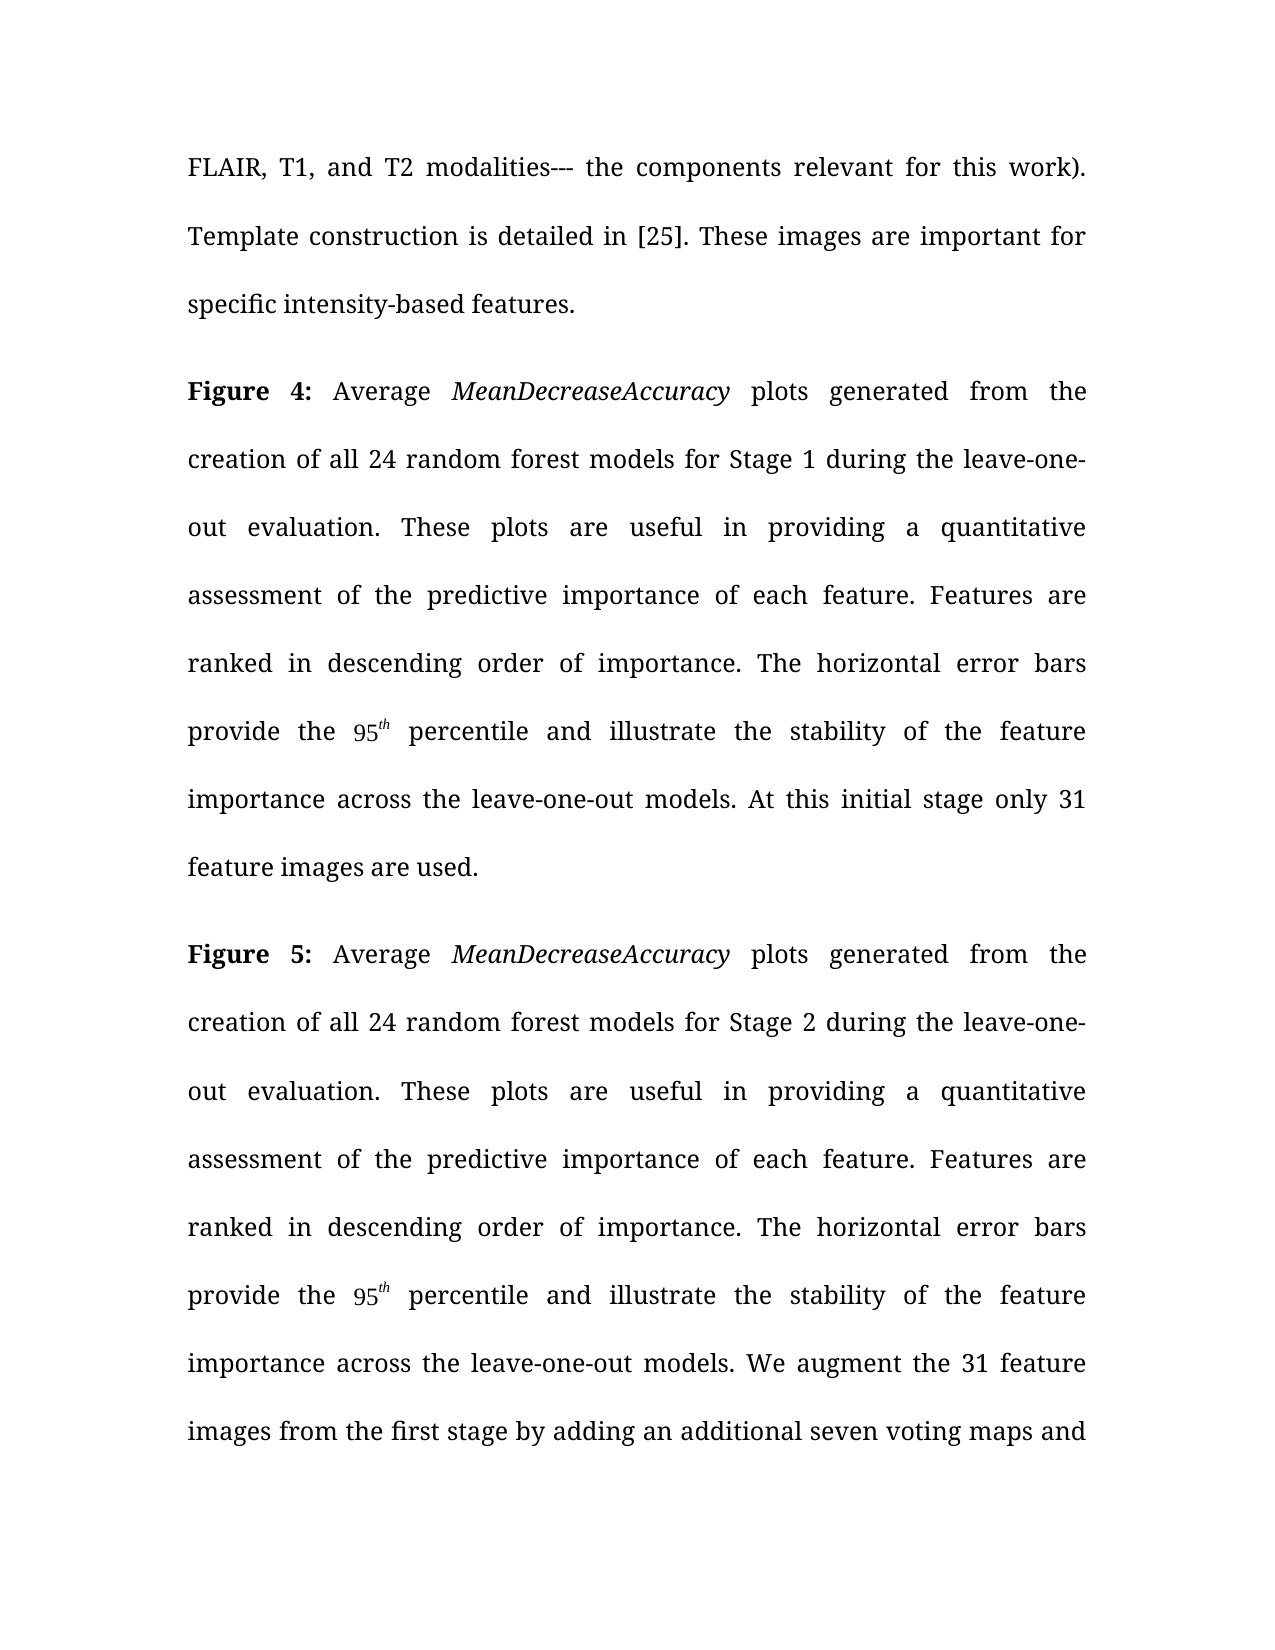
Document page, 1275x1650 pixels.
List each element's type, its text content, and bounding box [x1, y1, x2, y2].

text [187, 150, 1087, 320]
text Figure 4: Average MeanDecreaseAccuracy plots generated from the creation of all 24 random forest models for Stage 1 during the leave-one-out evaluation. These plots are useful in providing a quantitative assessment of the predictive importance of each feature. Features are ranked in descending order of importance. The horizontal error bars provide the percentile and illustrate the stability of the feature importance across the leave-one-out models. At this initial stage only 31 feature images are used. [187, 373, 1087, 884]
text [187, 937, 1087, 1448]
